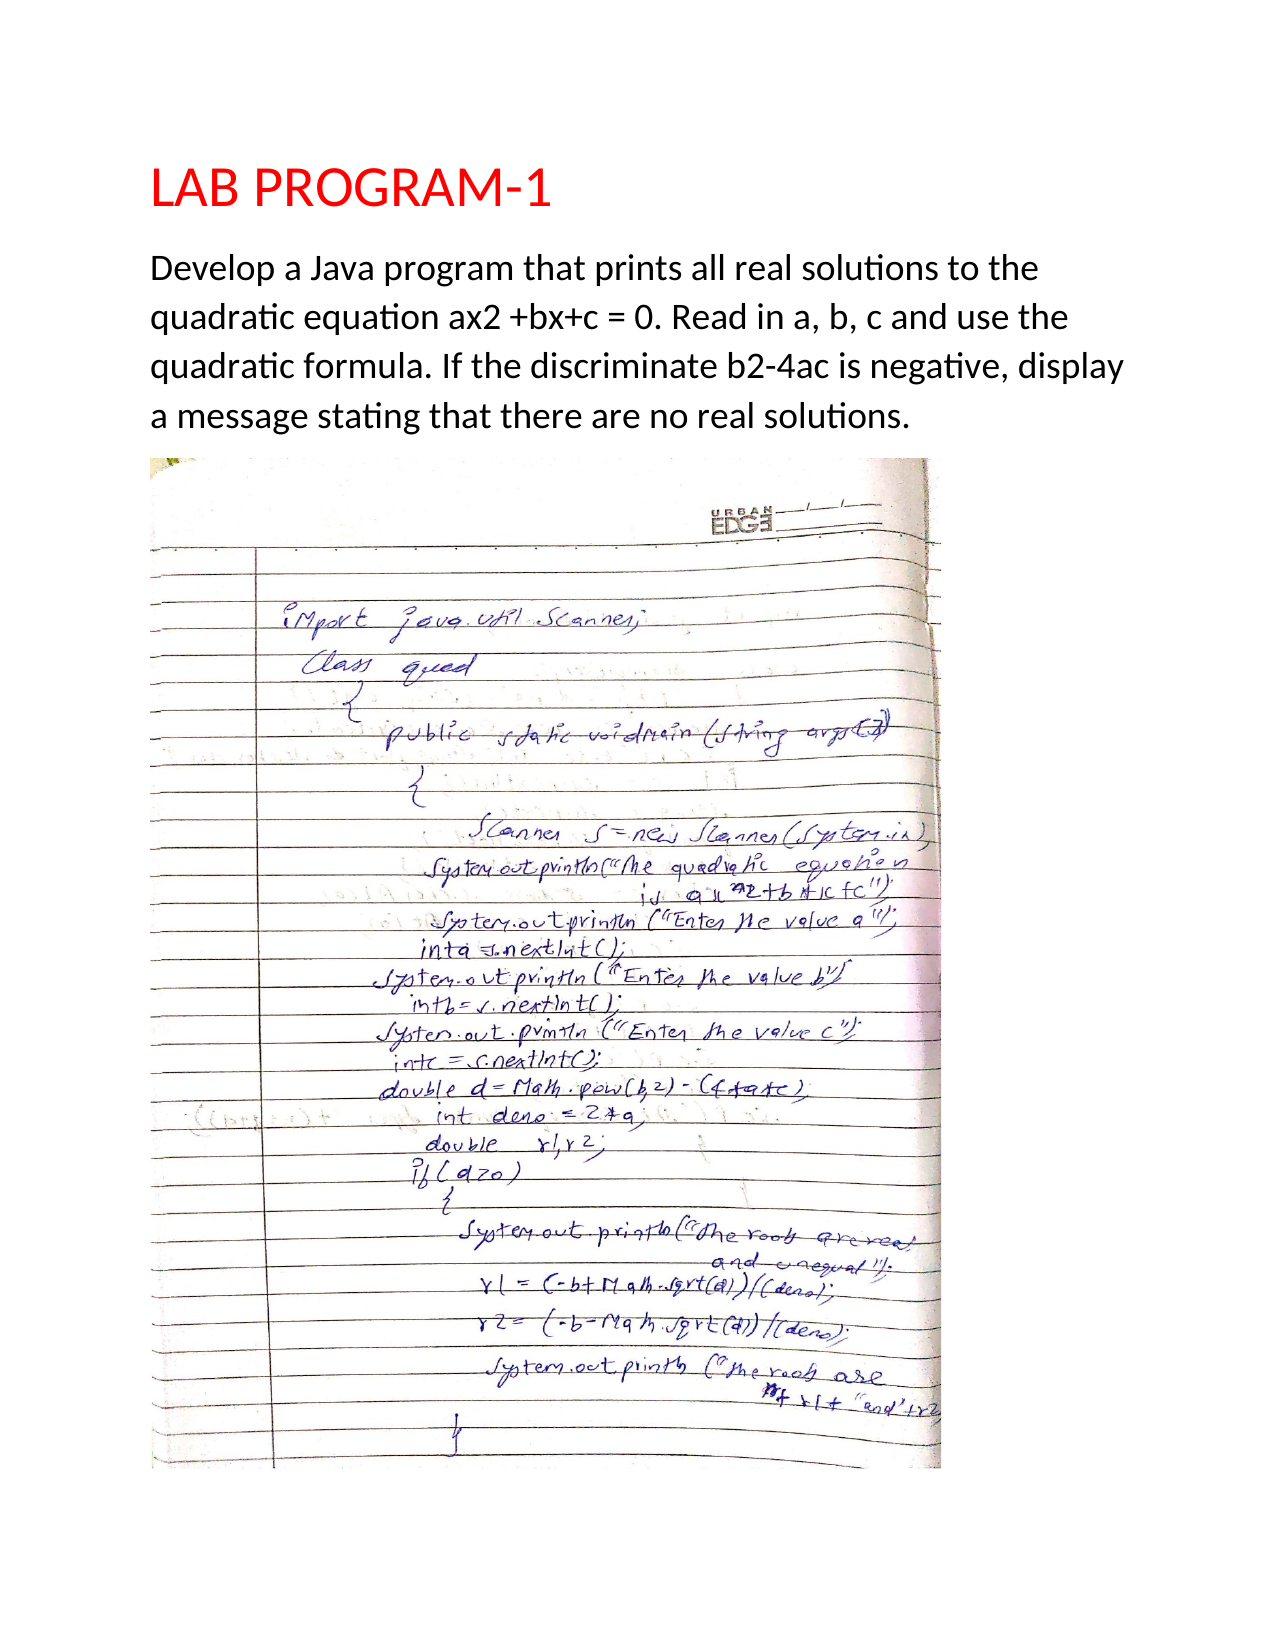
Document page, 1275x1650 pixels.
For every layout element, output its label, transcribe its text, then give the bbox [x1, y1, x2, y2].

text Develop a Java program that prints all real solutions to the quadratic equation ax2 +bx+c = 0. Read in a, b, c and use the quadratic formula. If the discriminate b2-4ac is negative, display a message stating that there are no real solutions. [150, 243, 1125, 438]
picture [150, 458, 942, 1471]
text LAB PROGRAM-1 [150, 150, 1125, 221]
